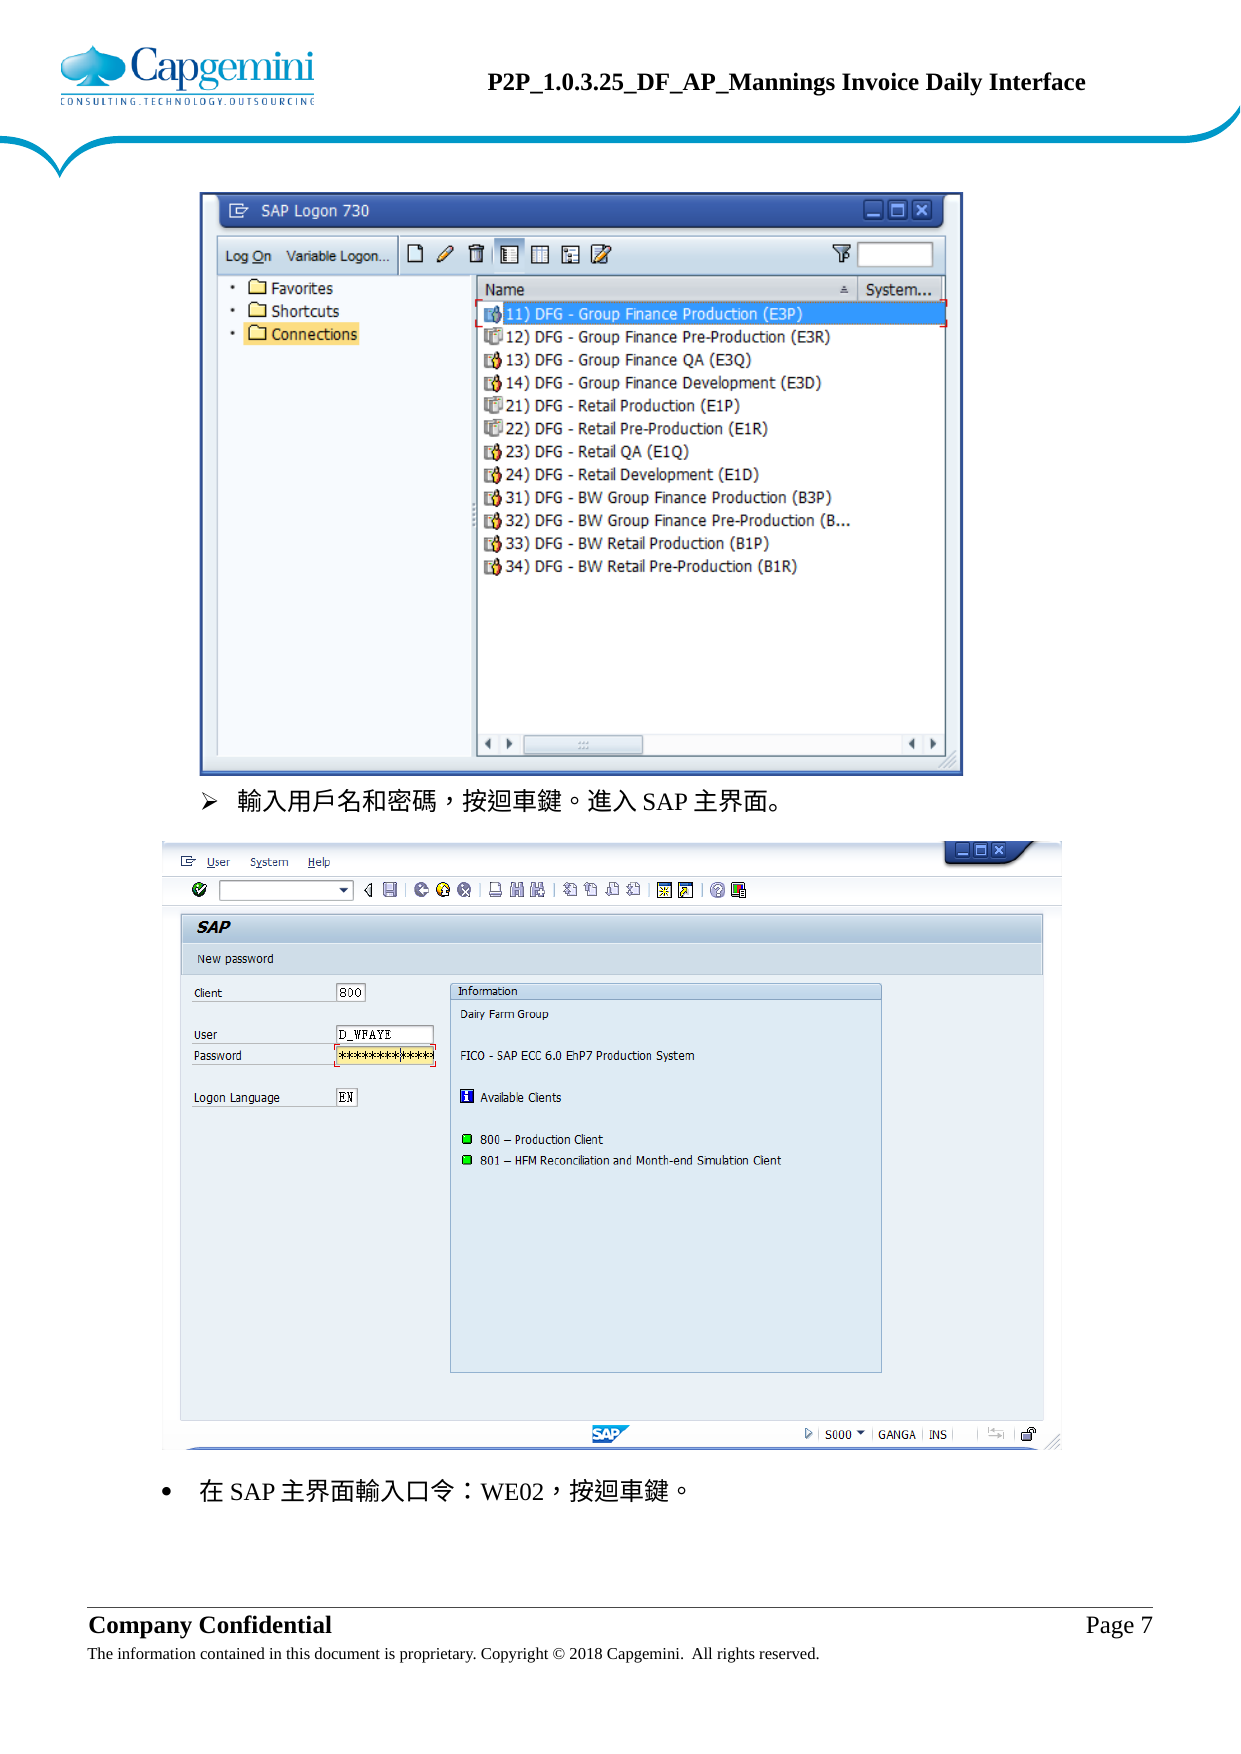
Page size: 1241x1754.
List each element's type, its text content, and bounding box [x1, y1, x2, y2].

picture [61, 45, 314, 105]
list 在SAP主界面輸入口令：WE02，按迴車鍵。 [162, 1472, 1116, 1508]
list 輸入用戶名和密碼，按迴車鍵。進入SAP主界面。 [199, 781, 1116, 818]
picture [199, 192, 964, 776]
picture [162, 841, 1062, 1450]
